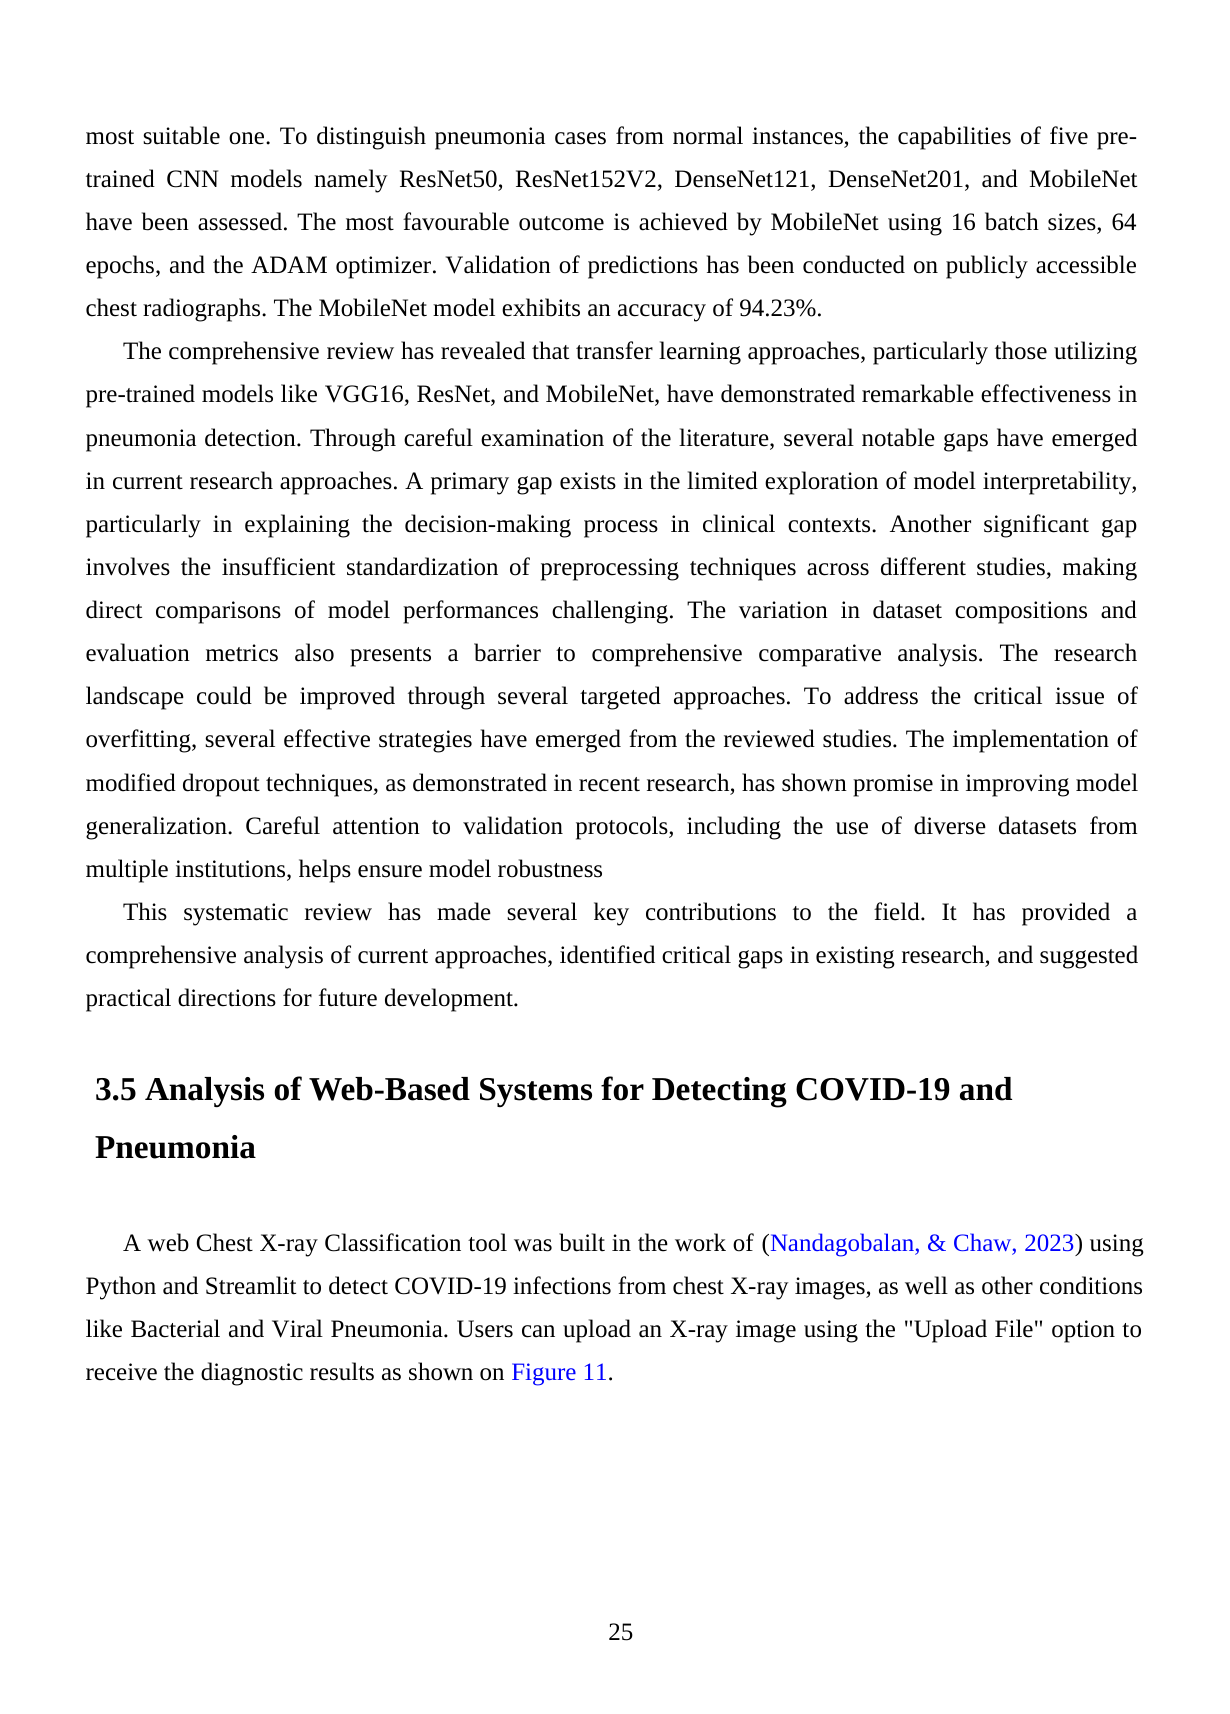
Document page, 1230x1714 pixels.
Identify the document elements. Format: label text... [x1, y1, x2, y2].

text A web Chest X-ray Classification tool was built in the work of (Nandagobalan, & Chaw, 2023) using Python and Streamlit to detect COVID-19 infections from chest X-ray images, as well as other conditions like Bacterial and Viral Pneumonia. Users can upload an X-ray image using the "Upload File" option to receive the diagnostic results as shown on Figure 11. [85, 1228, 1144, 1386]
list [85, 121, 1139, 322]
list This systematic review has made several key contributions to the field. It has provided a comprehensive analysis of current approaches, identified critical gaps in existing research, and suggested practical directions for future development. [85, 897, 1139, 1012]
text 3.5 Analysis of Web-Based Systems for Detecting COVID-19 and Pneumonia [95, 1069, 1144, 1165]
list The comprehensive review has revealed that transfer learning approaches, particularly those utilizing pre-trained models like VGG16, ResNet, and MobileNet, have demonstrated remarkable effectiveness in pneumonia detection. Through careful examination of the literature, several notable gaps have emerged in current research approaches. A primary gap exists in the limited exploration of model interpretability, particularly in explaining the decision-making process in clinical contexts. Another significant gap involves the insufficient standardization of preprocessing techniques across different studies, making direct comparisons of model performances challenging. The variation in dataset compositions and evaluation metrics also presents a barrier to comprehensive comparative analysis. The research landscape could be improved through several targeted approaches. To address the critical issue of overfitting, several effective strategies have emerged from the reviewed studies. The implementation of modified dropout techniques, as demonstrated in recent research, has shown promise in improving model generalization. Careful attention to validation protocols, including the use of diverse datasets from multiple institutions, helps ensure model robustness [85, 336, 1139, 883]
